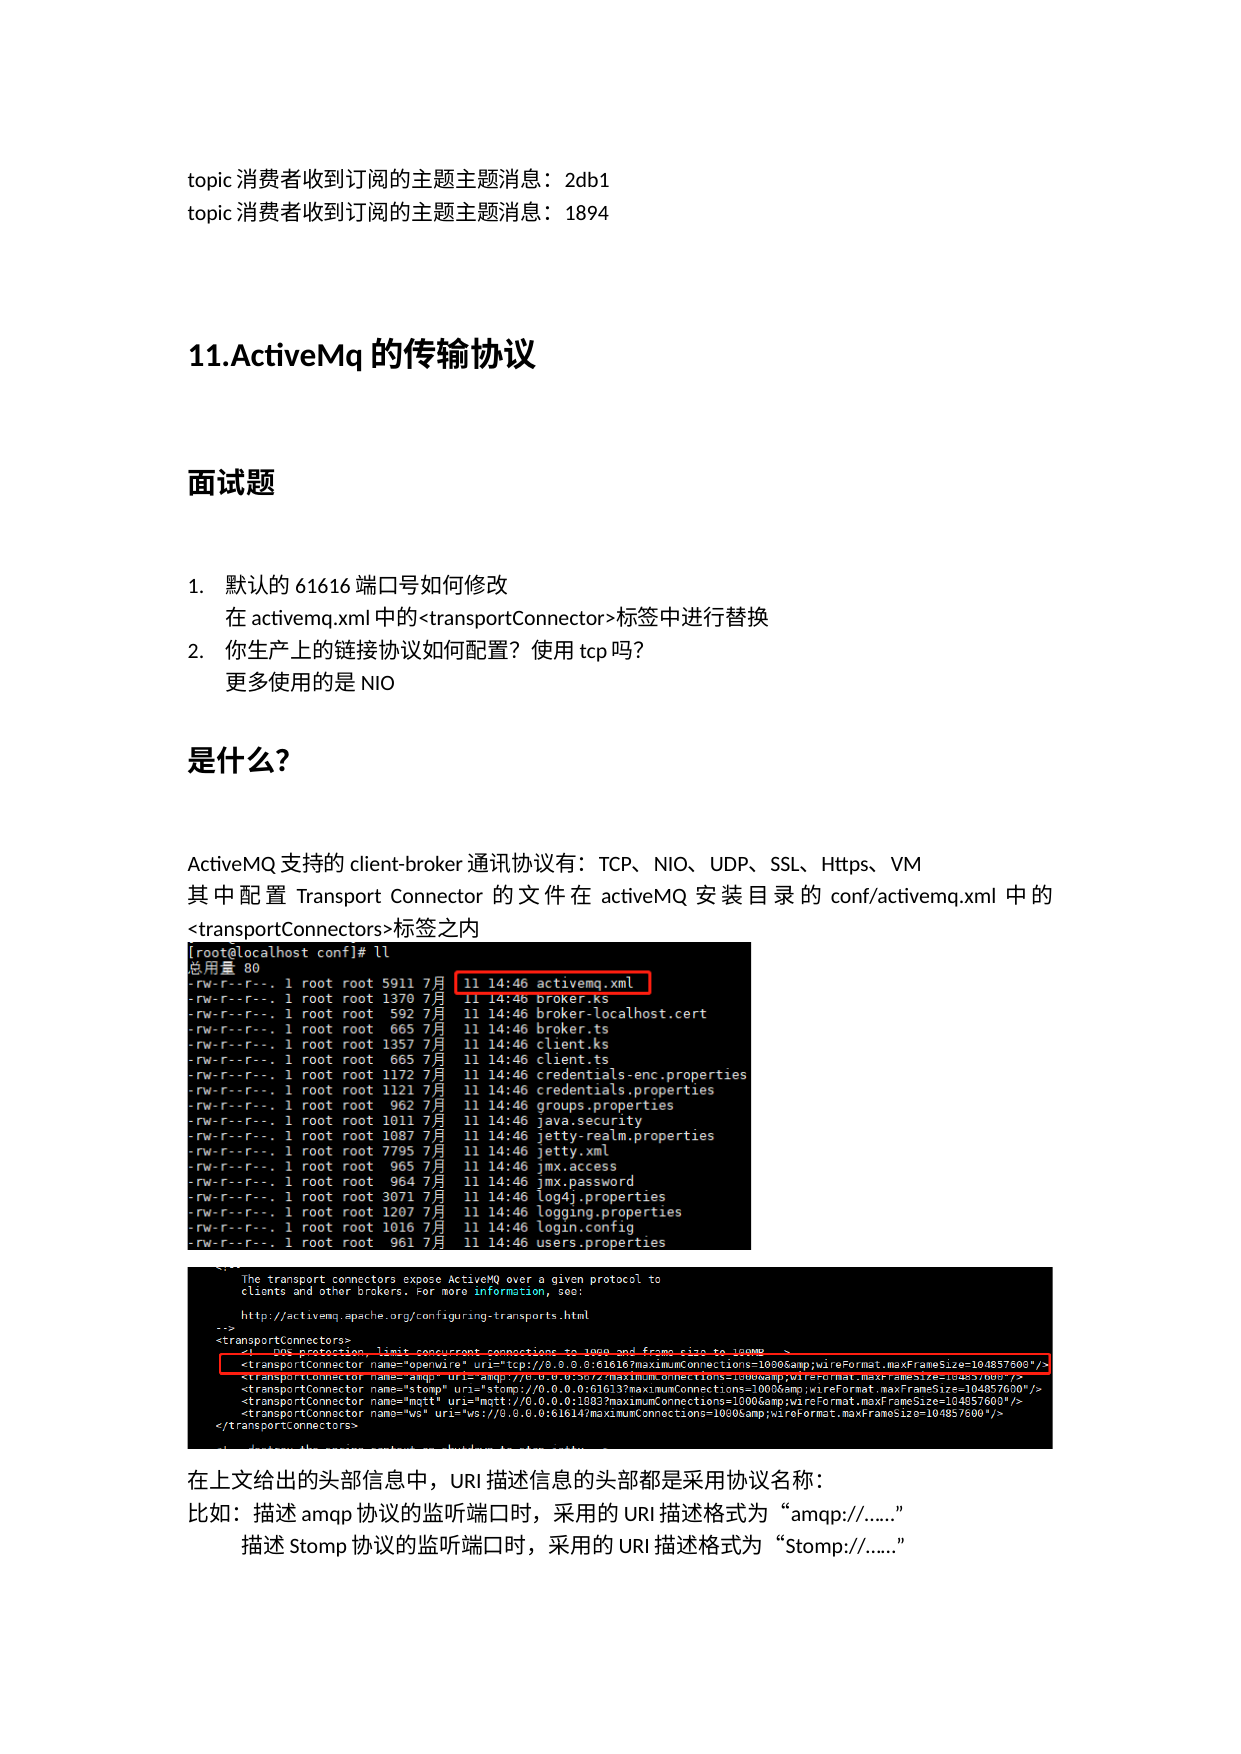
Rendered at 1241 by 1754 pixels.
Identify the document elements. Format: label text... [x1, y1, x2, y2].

text topic消费者收到订阅的主题主题消息：2db1 [187, 162, 1053, 194]
text topic消费者收到订阅的主题主题消息：1894 [187, 194, 1053, 227]
picture [187, 1267, 1053, 1449]
text 在上文给出的头部信息中，URI描述信息的头部都是采用协议名称： [187, 1463, 1053, 1495]
text 比如：描述amqp协议的监听端口时，采用的URI描述格式为“amqp://……” [187, 1495, 1053, 1528]
list 更多使用的是NIO [225, 665, 1053, 697]
text ActiveMQ支持的client-broker通讯协议有：TCP、NIO、UDP、SSL、Https、VM [187, 845, 1053, 878]
list 你生产上的链接协议如何配置？使用tcp吗？ [187, 632, 1053, 665]
picture [187, 942, 752, 1250]
subtitle 是什么？ [187, 726, 1053, 791]
subtitle 面试题 [187, 448, 1053, 513]
text 其中配置Transport Connector的文件在activeMQ安装目录的conf/activemq.xml中的<transportConnectors>标签之内 [187, 878, 1053, 943]
text 描述Stomp协议的监听端口时，采用的URI描述格式为“Stomp://……” [187, 1528, 1053, 1560]
list 在activemq.xml中的<transportConnector>标签中进行替换 [225, 600, 1053, 632]
list 默认的61616端口号如何修改 [187, 567, 1053, 600]
subtitle 11.ActiveMq的传输协议 [187, 319, 1053, 384]
